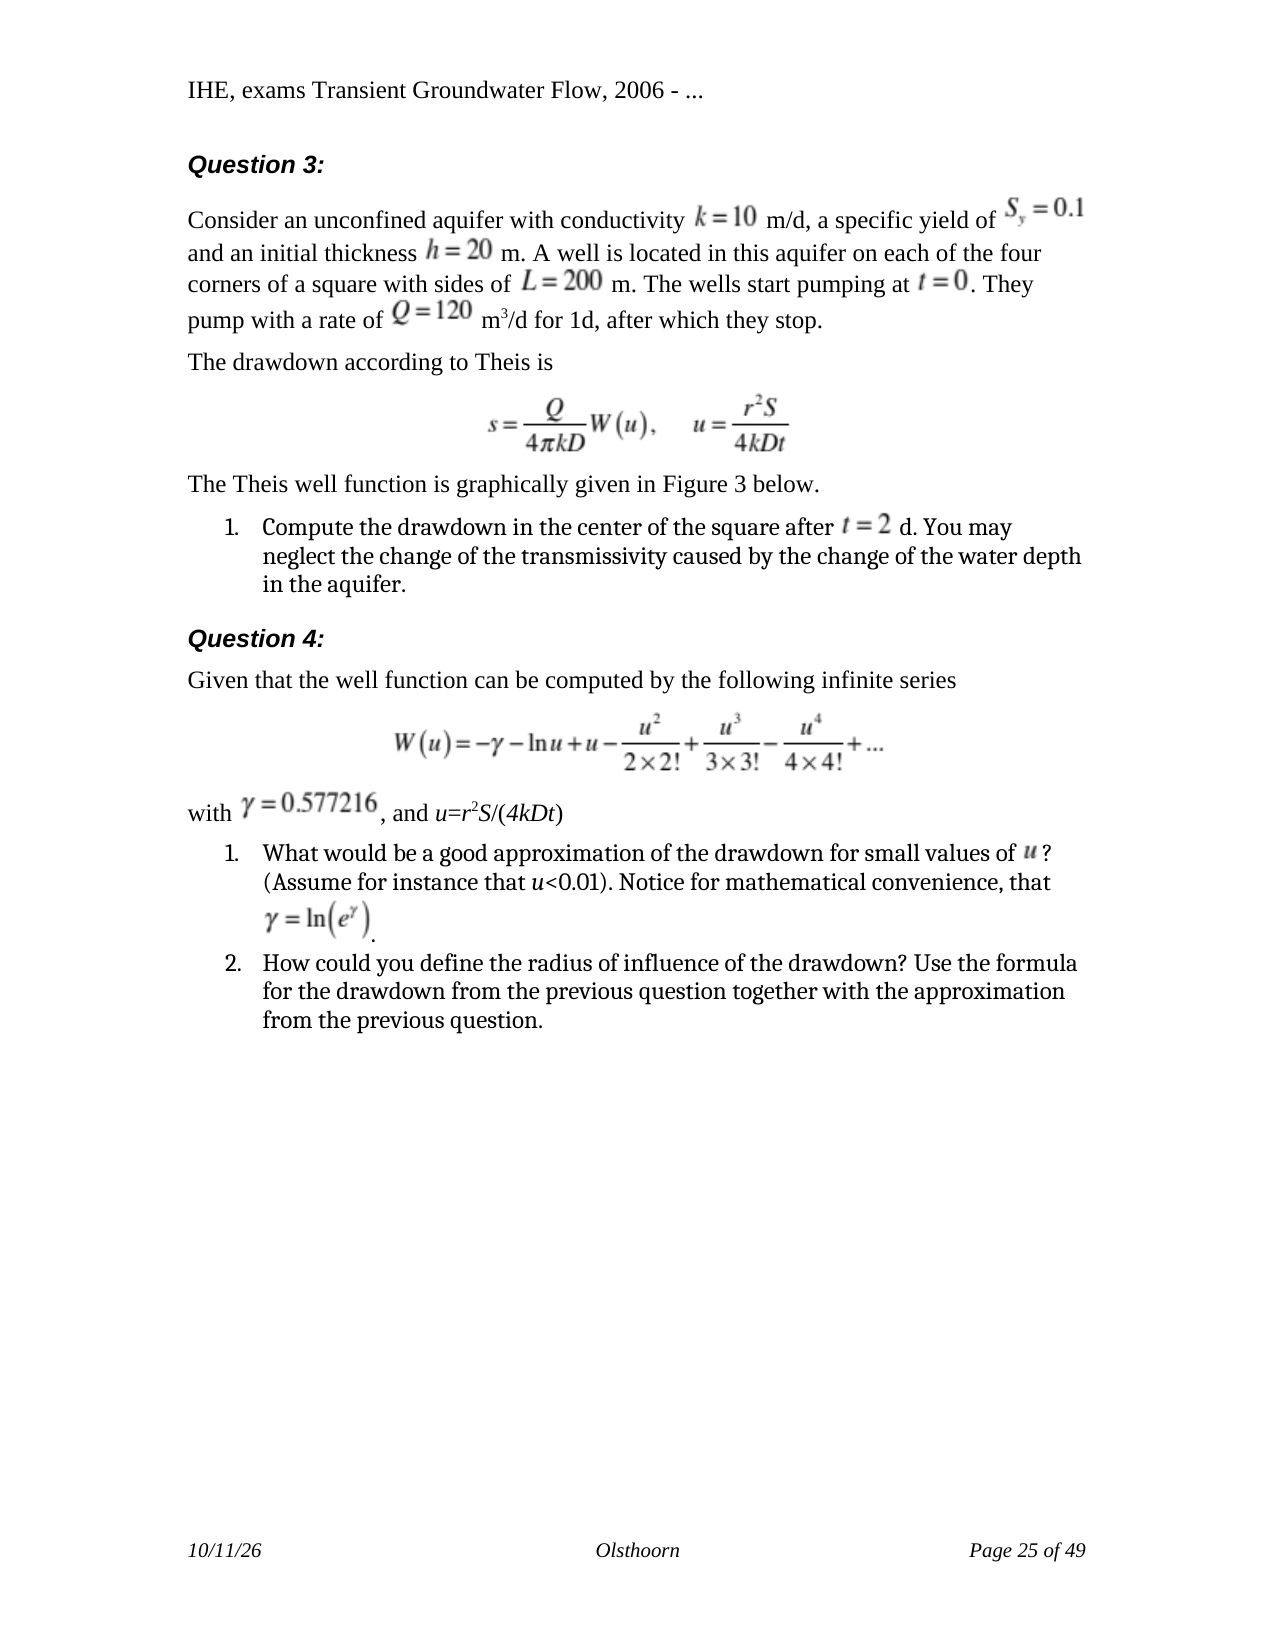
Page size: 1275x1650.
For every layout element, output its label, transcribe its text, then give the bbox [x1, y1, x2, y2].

list What would be a good approximation of the drawdown for small values of ? (Assume for instance that u<0.01). Notice for mathematical convenience, that . [225, 839, 1087, 948]
text The drawdown according to Theis is [187, 347, 1087, 375]
list Compute the drawdown in the center of the square after d. You may neglect the change of the transmissivity caused by the change of the water depth in the aquifer. [225, 510, 1087, 599]
text with , and u=r2S/(4kDt) [187, 787, 1087, 827]
text Consider an unconfined aquifer with conductivity m/d, a specific yield of and an initial thickness m. A well is located in this aquifer on each of the four corners of a square with sides of m. The wells start pumping at . They pump with a rate of m3/d for 1d, after which they stop. [187, 191, 1087, 334]
text Given that the well function can be computed by the following infinite series [187, 665, 1087, 694]
list How could you define the radius of influence of the drawdown? Use the formula for the drawdown from the previous question together with the approximation from the previous question. [225, 948, 1087, 1035]
